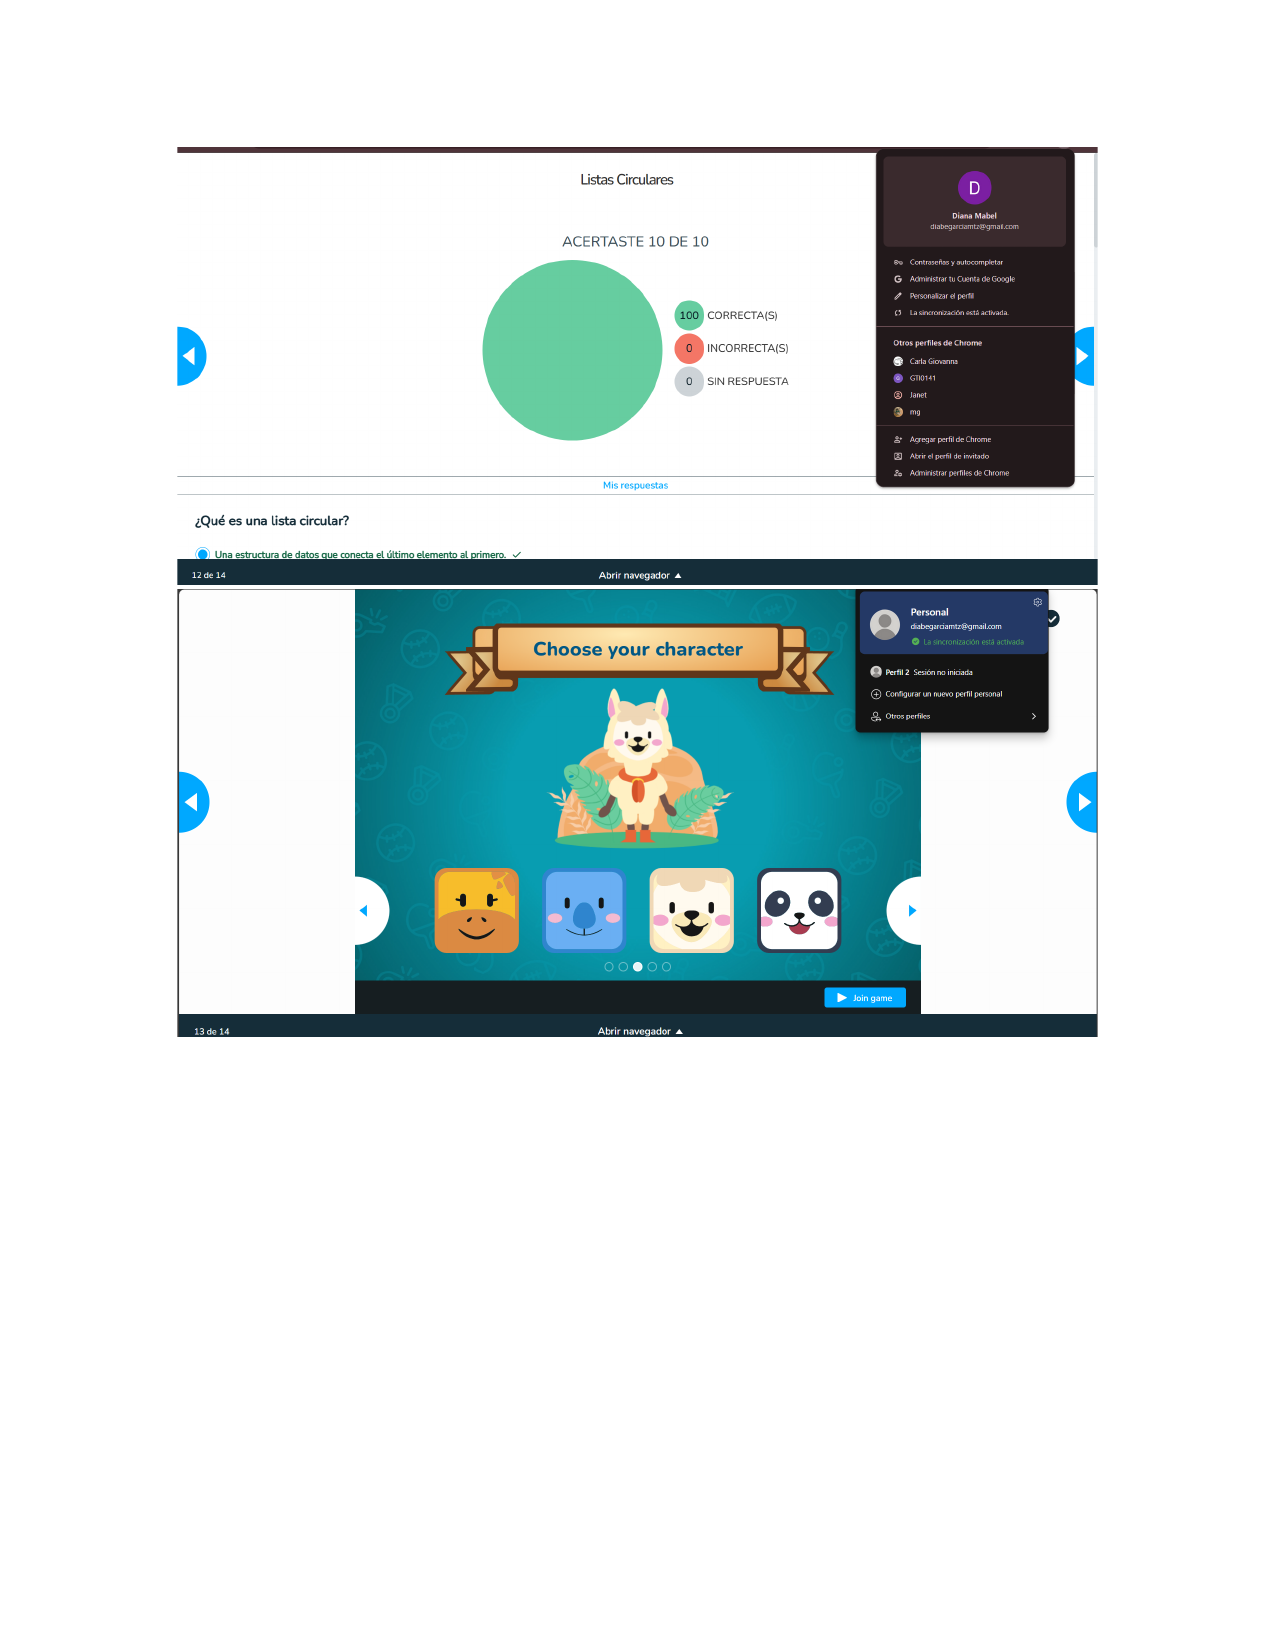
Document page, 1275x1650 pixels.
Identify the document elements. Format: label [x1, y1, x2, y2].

picture [177, 147, 1098, 585]
picture [177, 589, 1098, 1037]
picture [185, 349, 194, 363]
